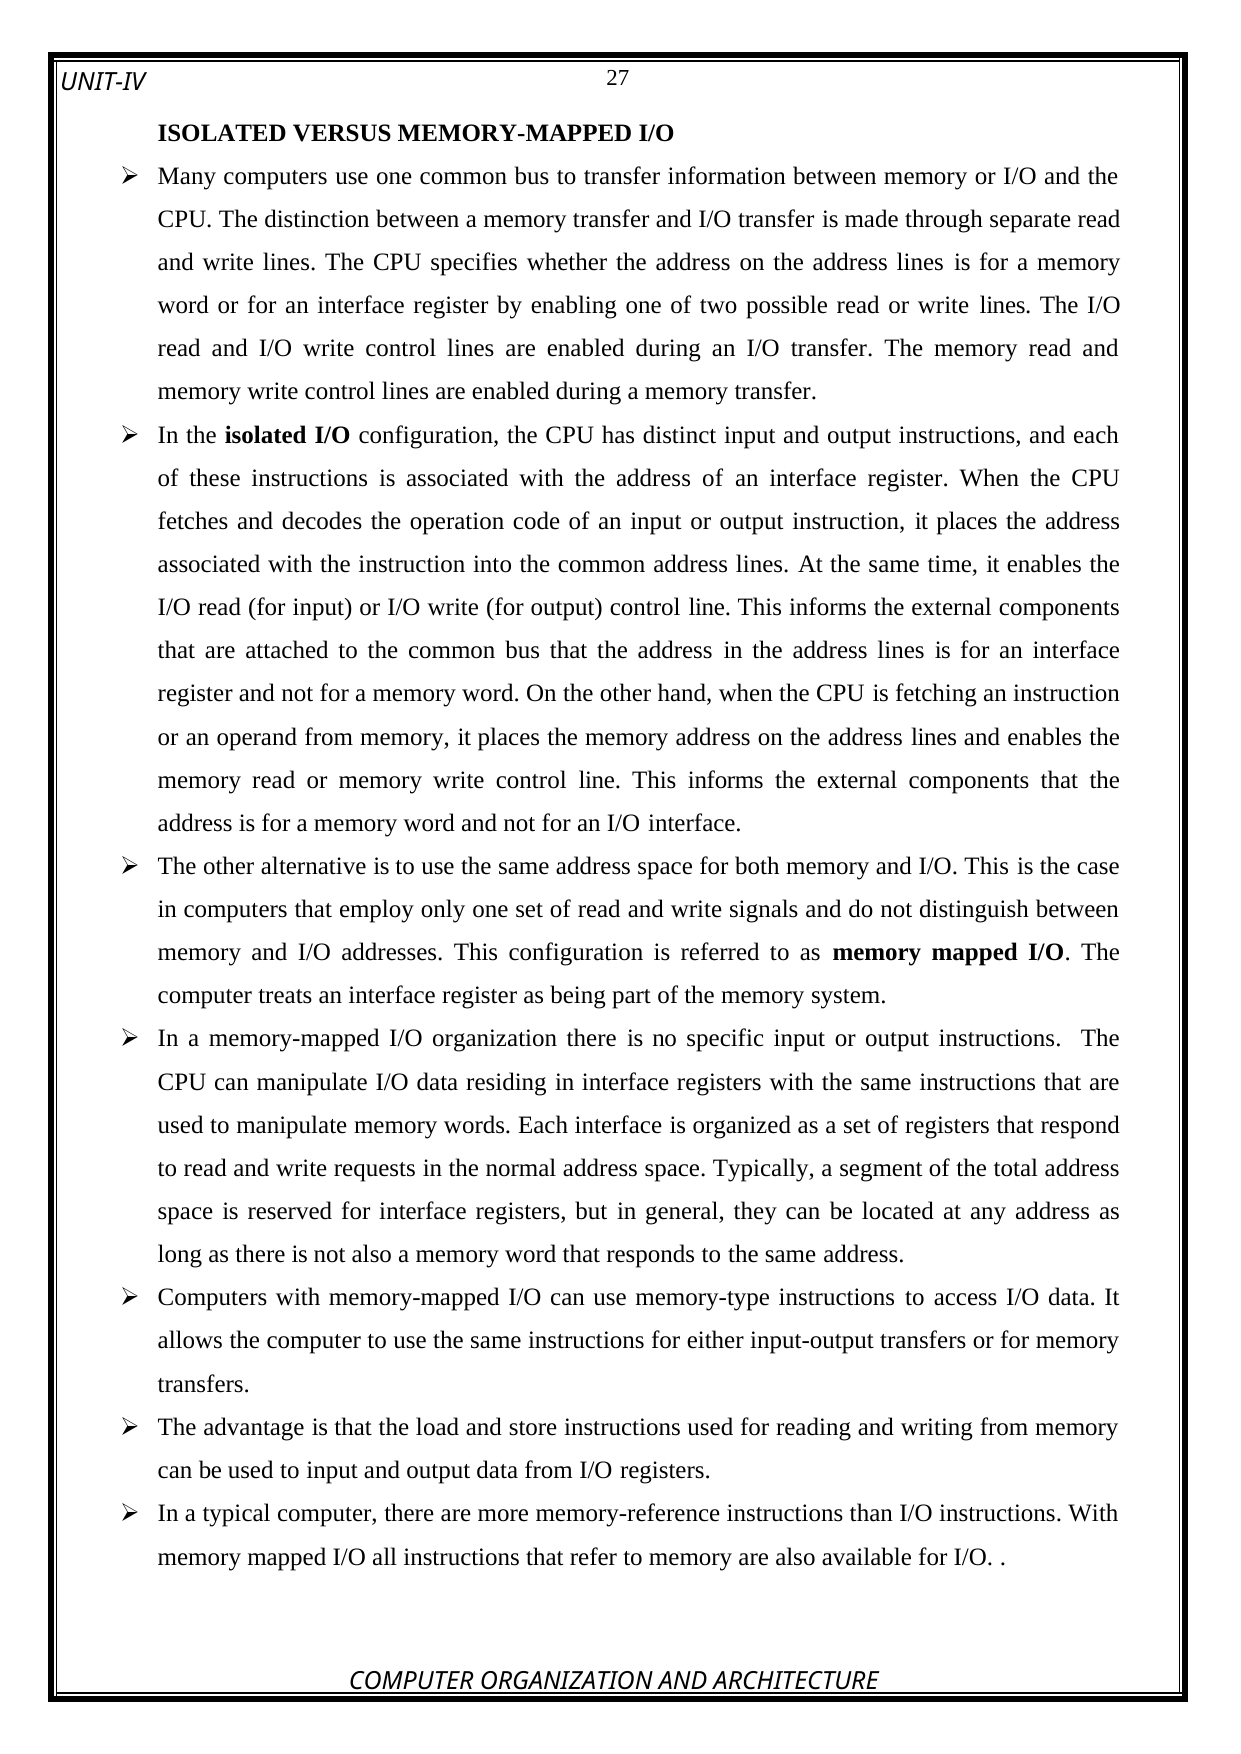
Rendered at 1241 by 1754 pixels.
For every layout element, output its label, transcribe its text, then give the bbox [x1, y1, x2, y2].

list In a typical computer, there are more memory-reference instructions than I/O instructions. With memory mapped I/O all instructions that refer to memory are also available for I/O. . [120, 1498, 1120, 1570]
list In the isolated I/O configuration, the CPU has distinct input and output instructions, and each of these instructions is associated with the address of an interface register. When the CPU fetches and decodes the operation code of an input or output instruction, it places the address associated with the instruction into the common address lines. At the same time, it enables the I/O read (for input) or I/O write (for output) control line. This informs the external components that are attached to the common bus that the address in the address lines is for an interface register and not for a memory word. On the other hand, when the CPU is fetching an instruction or an operand from memory, it places the memory address on the address lines and enables the memory read or memory write control line. This informs the external components that the address is for a memory word and not for an I/O interface. [120, 420, 1120, 837]
list Many computers use one common bus to transfer information between memory or I/O and the CPU. The distinction between a memory transfer and I/O transfer is made through separate read and write lines. The CPU specifies whether the address on the address lines is for a memory word or for an interface register by enabling one of two possible read or write lines. The I/O read and I/O write control lines are enabled during an I/O transfer. The memory read and memory write control lines are enabled during a memory transfer. [120, 161, 1121, 405]
list The advantage is that the load and store instructions used for reading and writing from memory can be used to input and output data from I/O registers. [120, 1412, 1120, 1484]
list The other alternative is to use the same address space for both memory and I/O. This is the case in computers that employ only one set of read and write signals and do not distinguish between memory and I/O addresses. This configuration is referred to as memory mapped I/O. The computer treats an interface register as being part of the memory system. [120, 851, 1120, 1009]
subtitle ISOLATED VERSUS MEMORY-MAPPED I/O [157, 118, 1179, 147]
list In a memory-mapped I/O organization there is no specific input or output instructions. The CPU can manipulate I/O data residing in interface registers with the same instructions that are used to manipulate memory words. Each interface is organized as a set of registers that respond to read and write requests in the normal address space. Typically, a segment of the total address space is reserved for interface registers, but in general, they can be located at any address as long as there is not also a memory word that responds to the same address. [120, 1023, 1120, 1268]
list Computers with memory-mapped I/O can use memory-type instructions to access I/O data. It allows the computer to use the same instructions for either input-output transfers or for memory transfers. [120, 1282, 1120, 1397]
